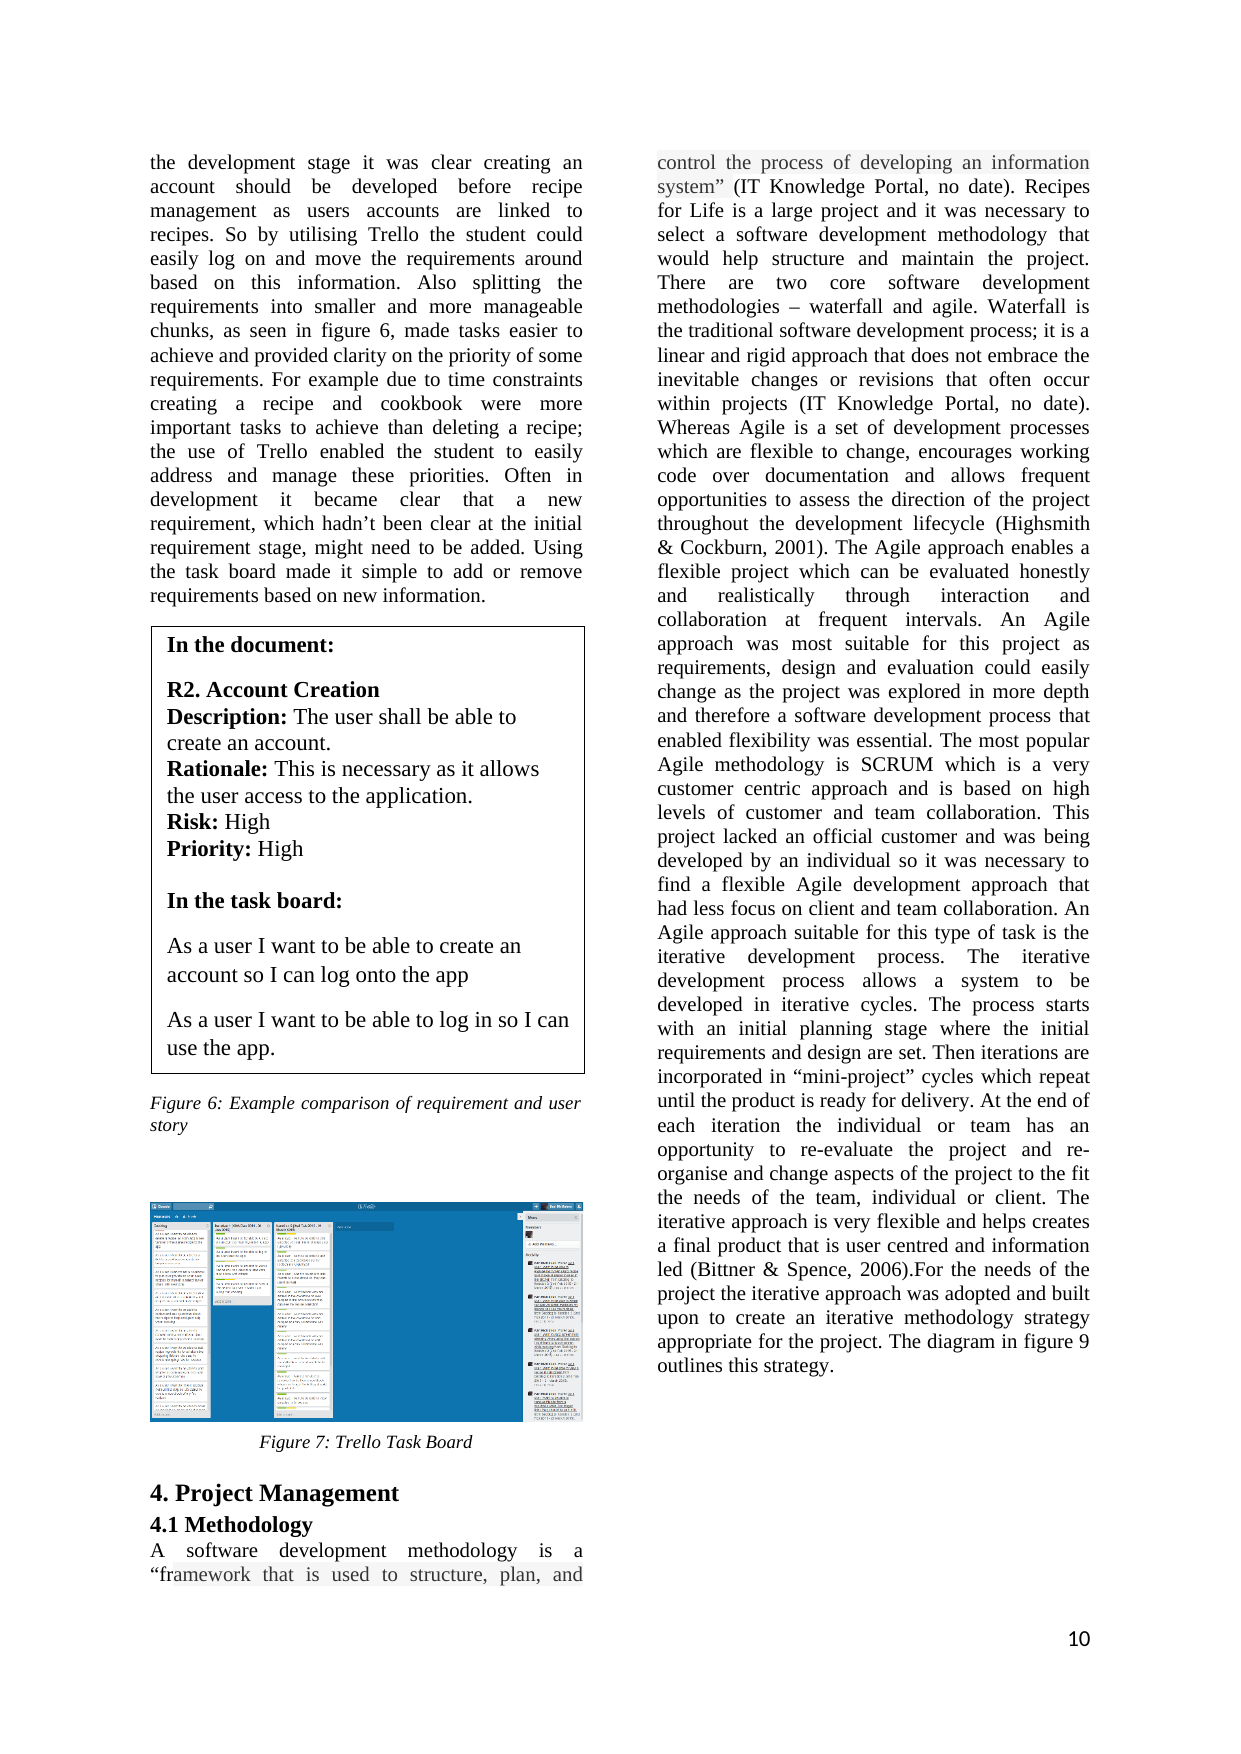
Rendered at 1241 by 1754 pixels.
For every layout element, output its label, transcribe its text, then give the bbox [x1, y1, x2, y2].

subtitle 4.1 Methodology [150, 1511, 583, 1538]
picture [150, 1202, 584, 1422]
text Figure 6: Example comparison of requirement and user story [150, 1092, 583, 1135]
text A software development methodology is a “framework that is used to structure, plan, and control the process of developing an information system” . Recipes for Life is a large project and it was necessary to select a software development methodology that would help structure and maintain the project. There are two core software development methodologies – waterfall and agile. Waterfall is the traditional software development process; it is a linear and rigid approach that does not embrace the inevitable changes or revisions that often occur within projects . Whereas Agile is a set of development processes which are flexible to change, encourages working code over documentation and allows frequent opportunities to assess the direction of the project throughout the development lifecycle . The Agile approach enables a flexible project which can be evaluated honestly and realistically through interaction and collaboration at frequent intervals. An Agile approach was most suitable for this project as requirements, design and evaluation could easily change as the project was explored in more depth and therefore a software development process that enabled flexibility was essential. The most popular Agile methodology is SCRUM which is a very customer centric approach and is based on high levels of customer and team collaboration. This project lacked an official customer and was being developed by an individual so it was necessary to find a flexible Agile development approach that had less focus on client and team collaboration. An Agile approach suitable for this type of task is the iterative development process. The iterative development process allows a system to be developed in iterative cycles. The process starts with an initial planning stage where the initial requirements and design are set. Then iterations are incorporated in “mini-project” cycles which repeat until the product is ready for delivery. At the end of each iteration the individual or team has an opportunity to re-evaluate the project and re-organise and change aspects of the project to the fit the needs of the team, individual or client. The iterative approach is very flexible and helps creates a final product that is user centred and information led .For the needs of the project the iterative approach was adopted and built upon to create an iterative methodology strategy appropriate for the project. The diagram in figure 9 outlines this strategy. [657, 174, 1090, 1377]
subtitle 4. Project Management [150, 1452, 583, 1507]
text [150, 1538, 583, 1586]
